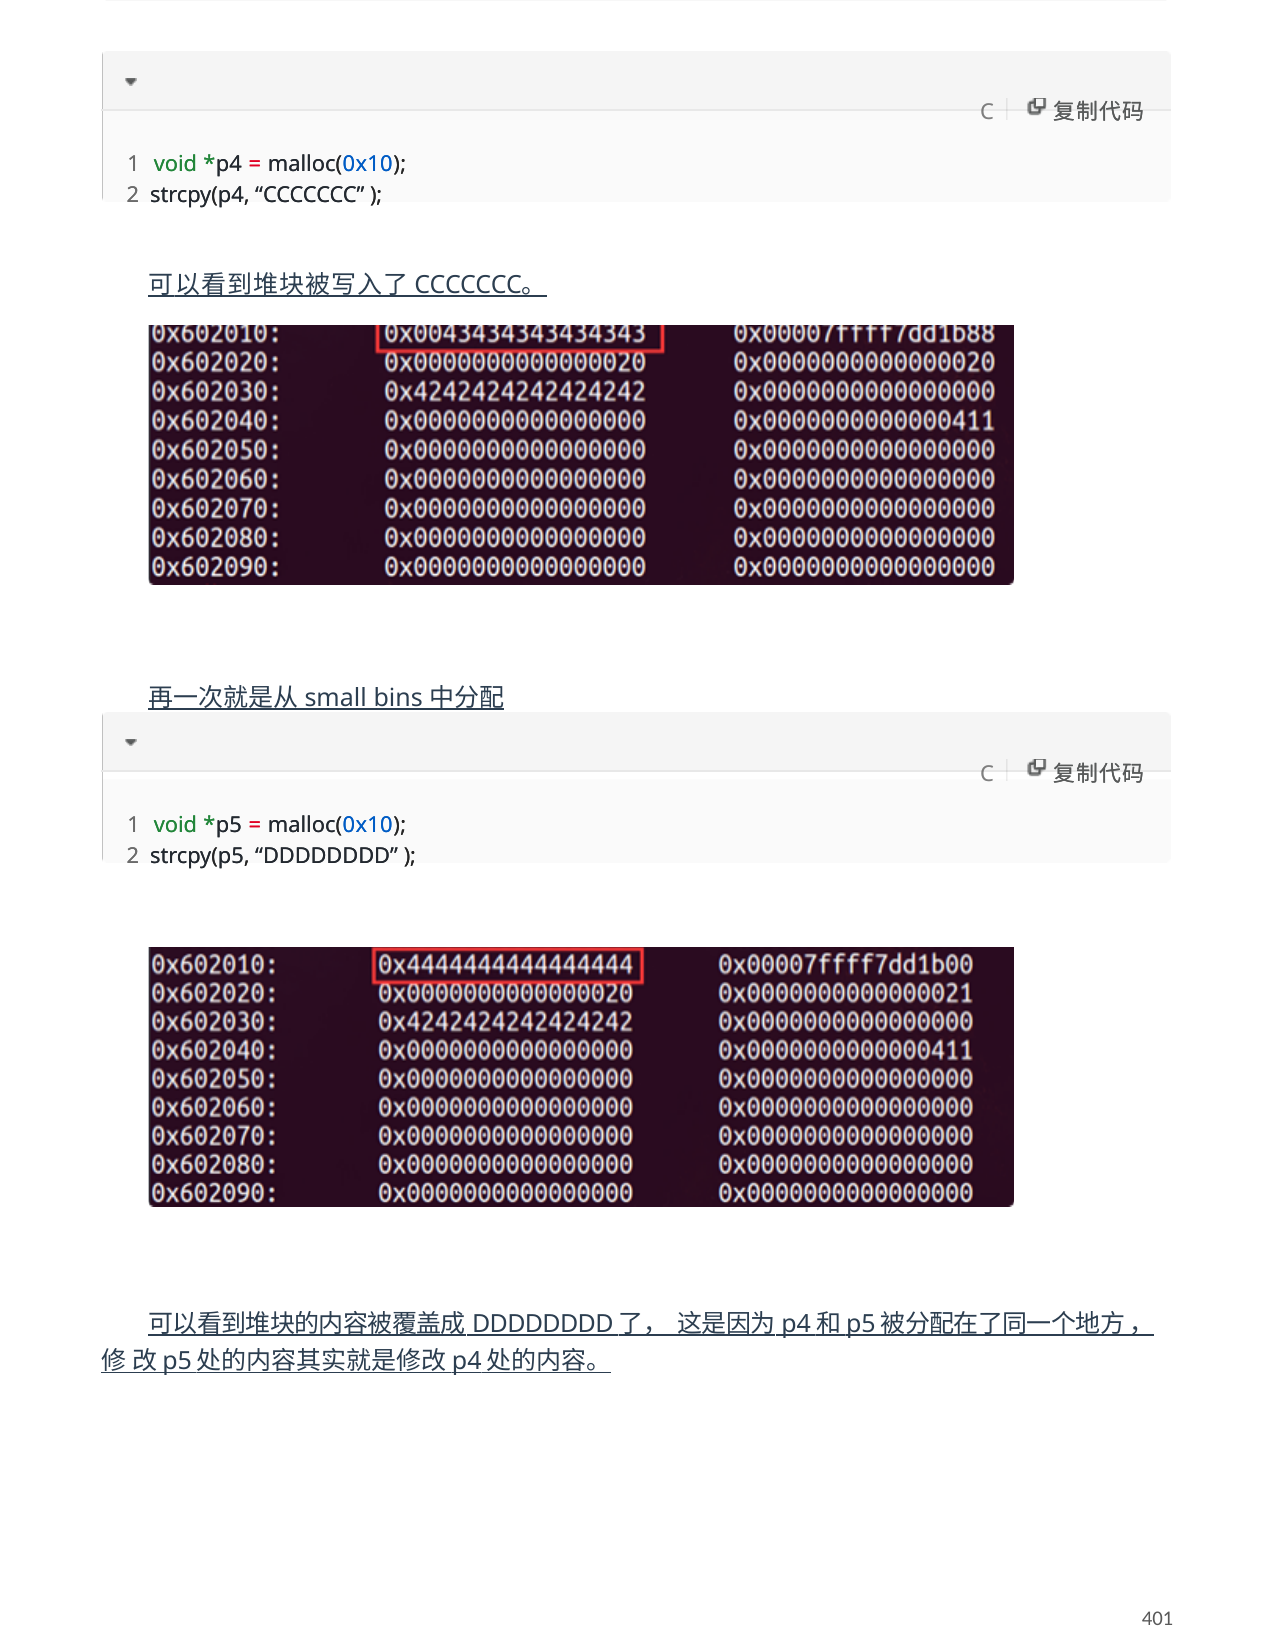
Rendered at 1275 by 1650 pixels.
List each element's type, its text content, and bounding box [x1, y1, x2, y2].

picture [234, 189, 239, 197]
picture [148, 325, 1014, 585]
picture [298, 849, 307, 861]
picture [148, 947, 1014, 1207]
text 可以看到堆块的内容被覆盖成DDDDDDDD了， 这是因为p4和p5被分配在了同⼀个地方 ，修 改p5处的内容其实就是修改p4处的内容。 [101, 1303, 1156, 1377]
picture [282, 849, 291, 861]
picture [221, 192, 227, 201]
picture [101, 712, 1171, 863]
picture [330, 849, 339, 861]
picture [314, 849, 323, 861]
picture [101, 51, 1171, 202]
picture [221, 853, 227, 862]
text 再⼀次就是从 small bins 中分配 [148, 683, 1173, 712]
picture [346, 849, 355, 861]
picture [267, 849, 276, 861]
picture [362, 849, 371, 861]
picture [191, 853, 197, 862]
picture [378, 849, 387, 861]
text 可以看到堆块被写入了CCCCCCC。 [148, 272, 1173, 298]
picture [191, 192, 197, 201]
